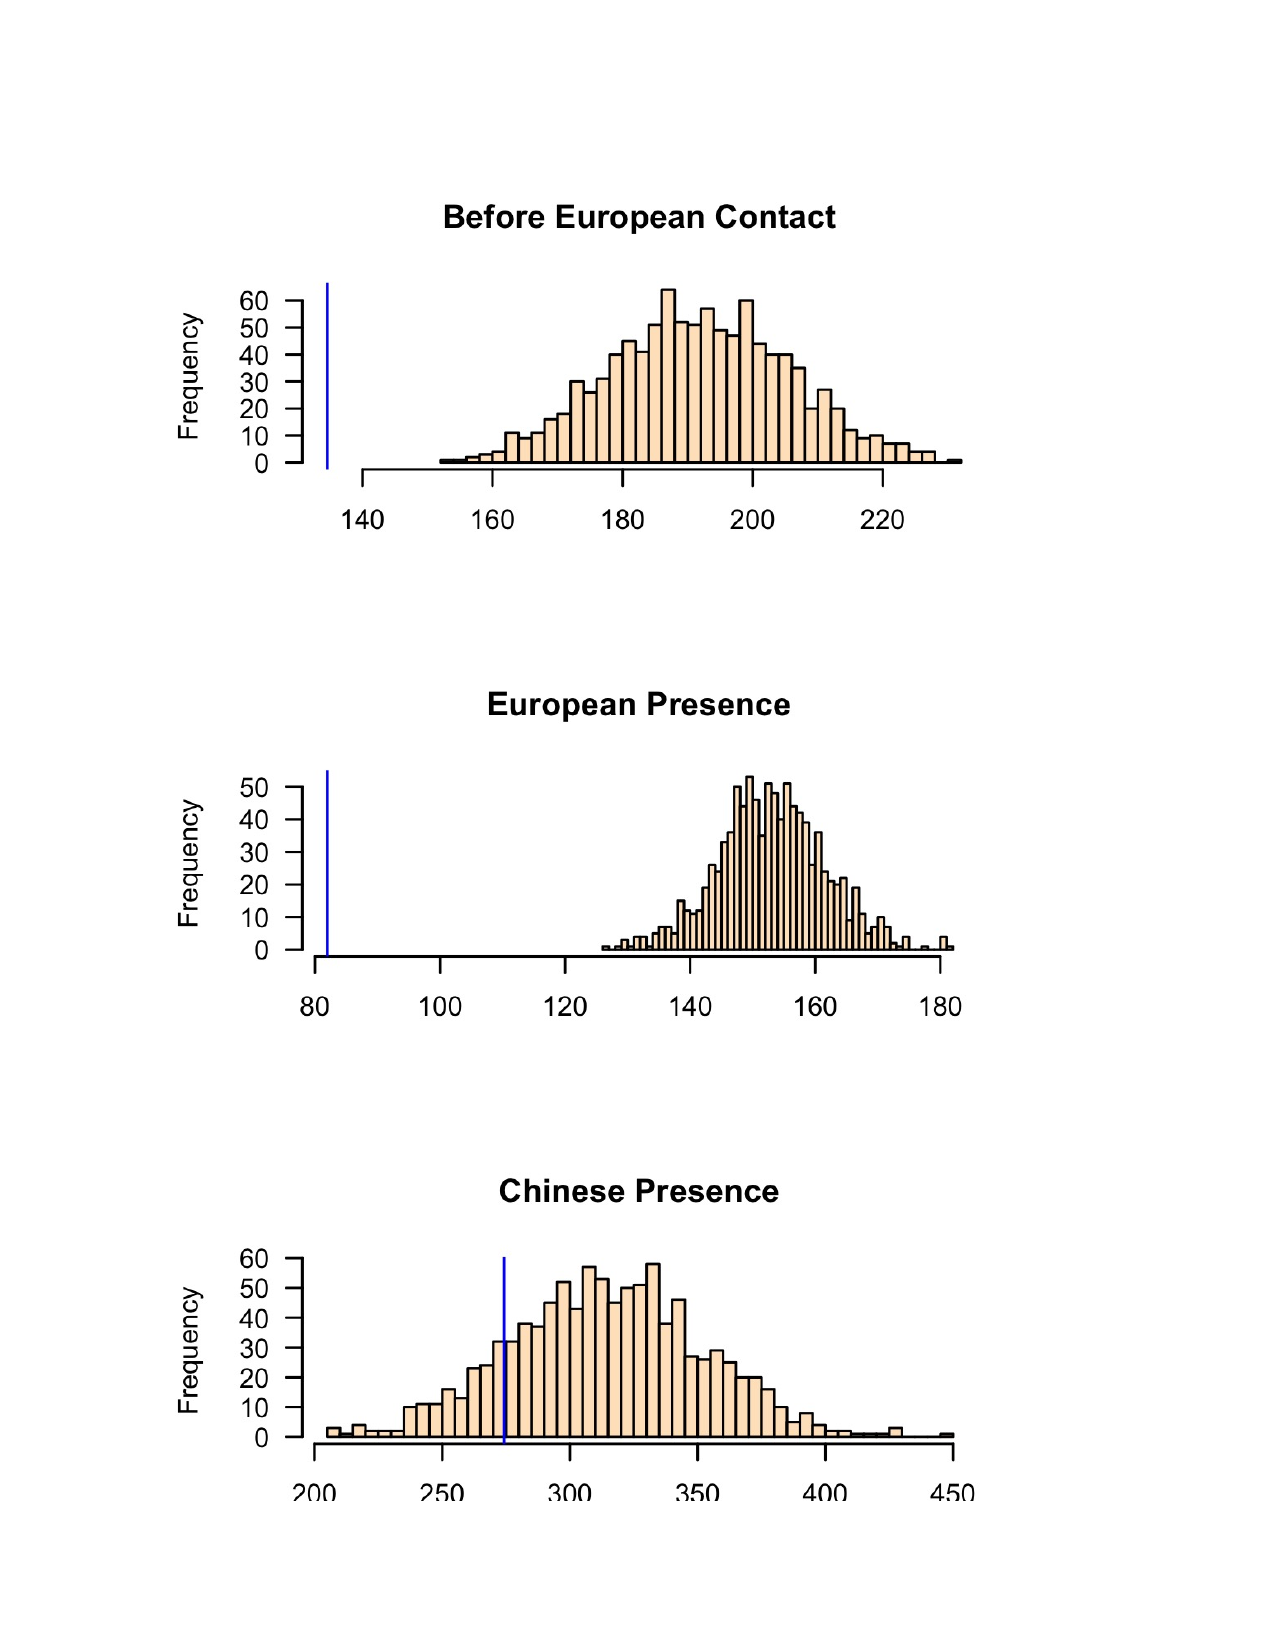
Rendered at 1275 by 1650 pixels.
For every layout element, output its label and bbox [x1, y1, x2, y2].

picture [168, 150, 1044, 1501]
